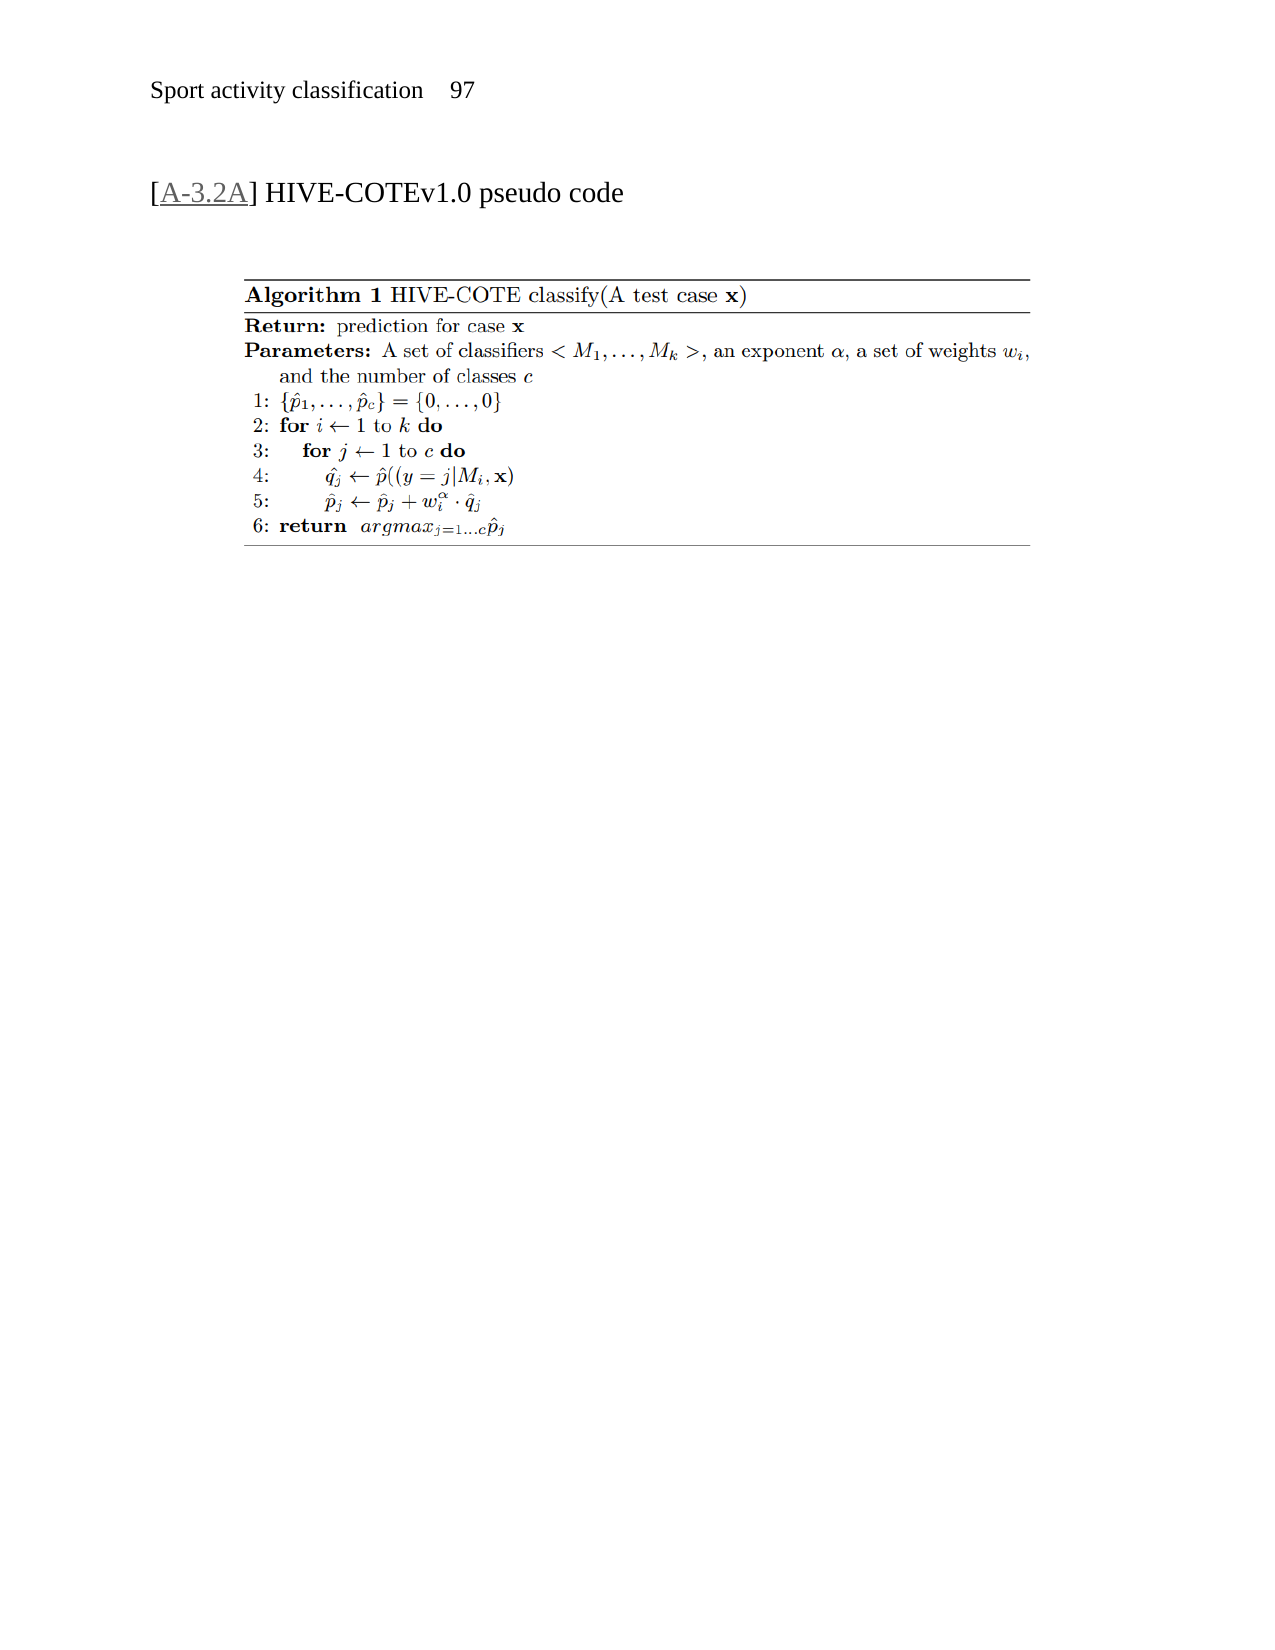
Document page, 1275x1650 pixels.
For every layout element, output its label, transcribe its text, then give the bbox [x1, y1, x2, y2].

subtitle [A-3.2A] HIVE-COTEv1.0 pseudo code [150, 175, 1125, 208]
picture [220, 250, 1055, 566]
